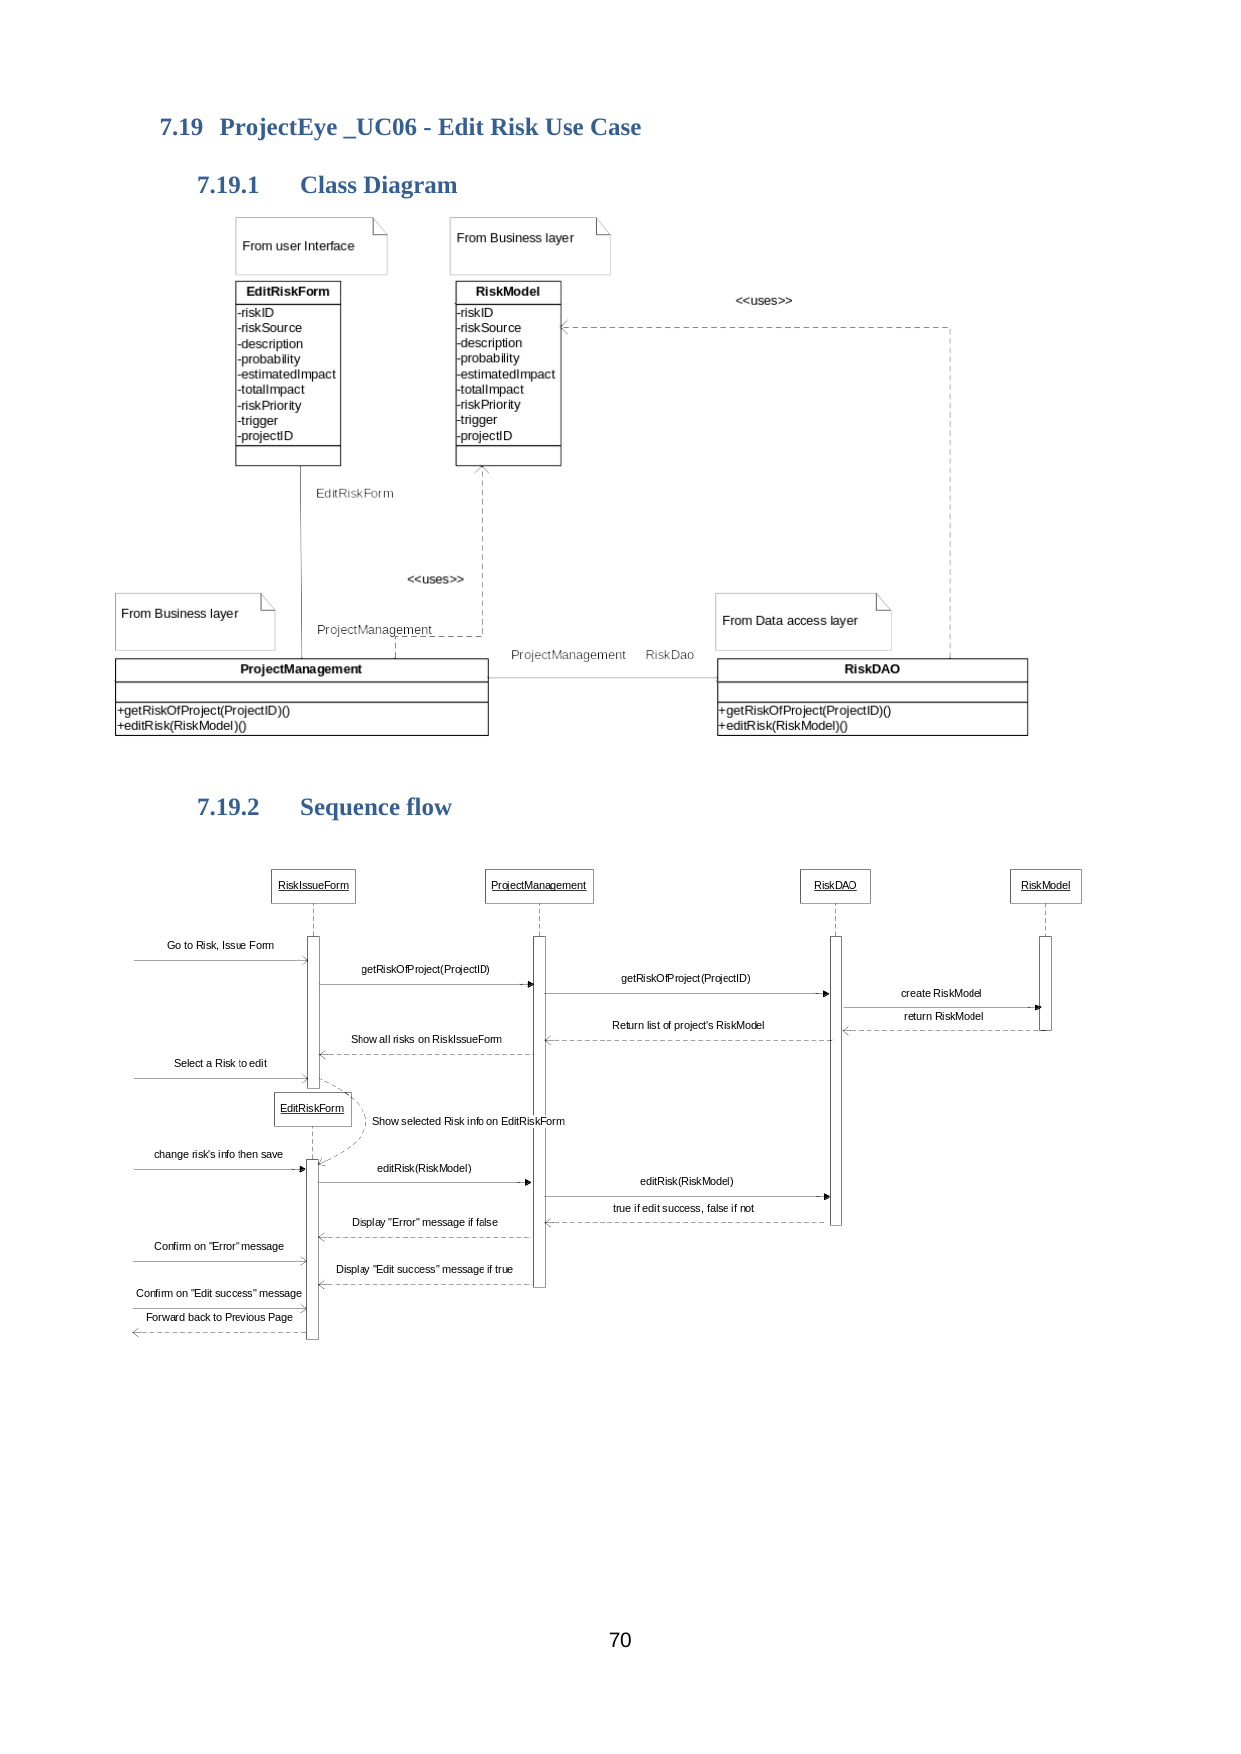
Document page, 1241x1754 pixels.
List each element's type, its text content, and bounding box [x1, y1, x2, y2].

subtitle Sequence flow [197, 792, 1128, 820]
subtitle ProjectEye _UC06 - Edit Risk Use Case [159, 112, 1128, 141]
subtitle Class Diagram [197, 171, 1128, 199]
